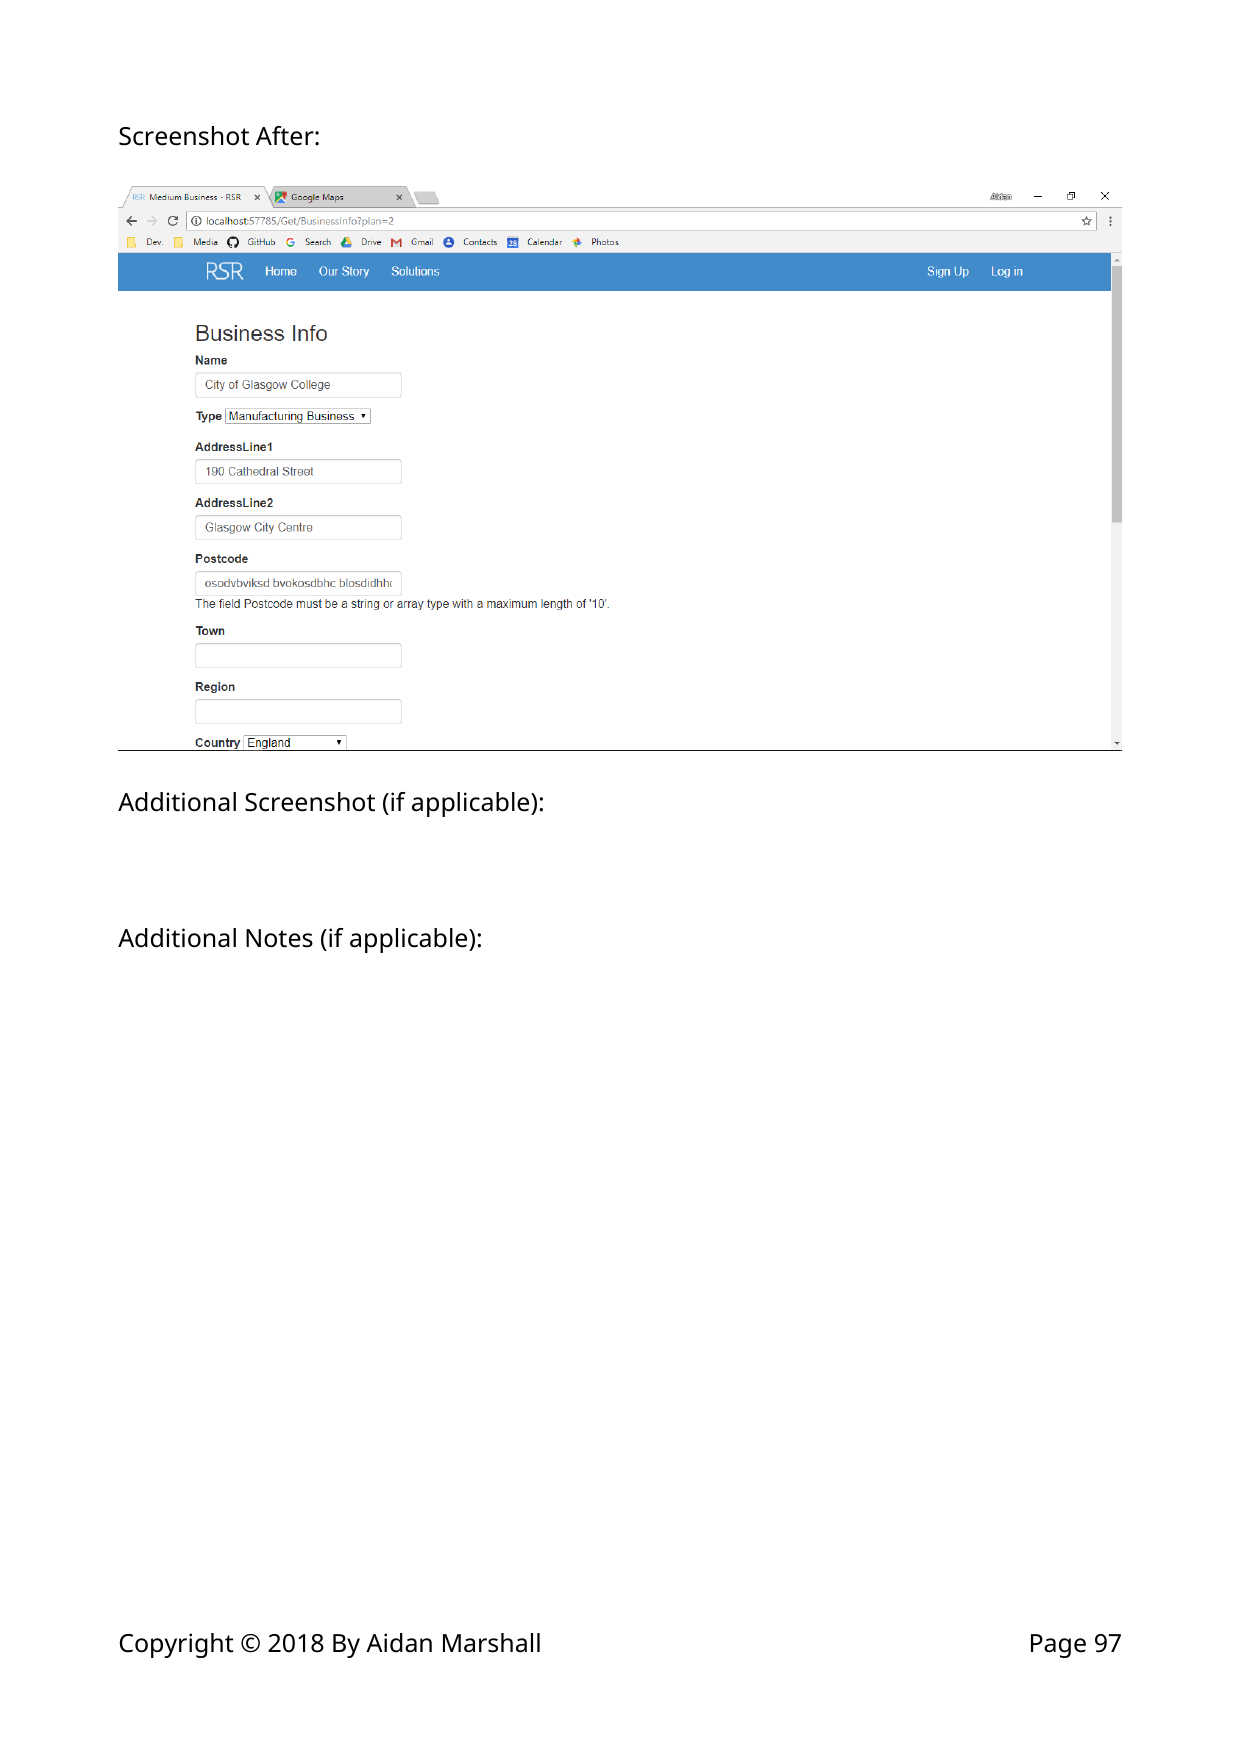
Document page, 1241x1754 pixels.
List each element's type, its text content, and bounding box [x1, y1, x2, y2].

picture [118, 186, 1123, 751]
text Additional Notes (if applicable): [118, 921, 1122, 955]
text Screenshot After: [118, 118, 1122, 152]
text Additional Screenshot (if applicable): [118, 785, 1122, 819]
